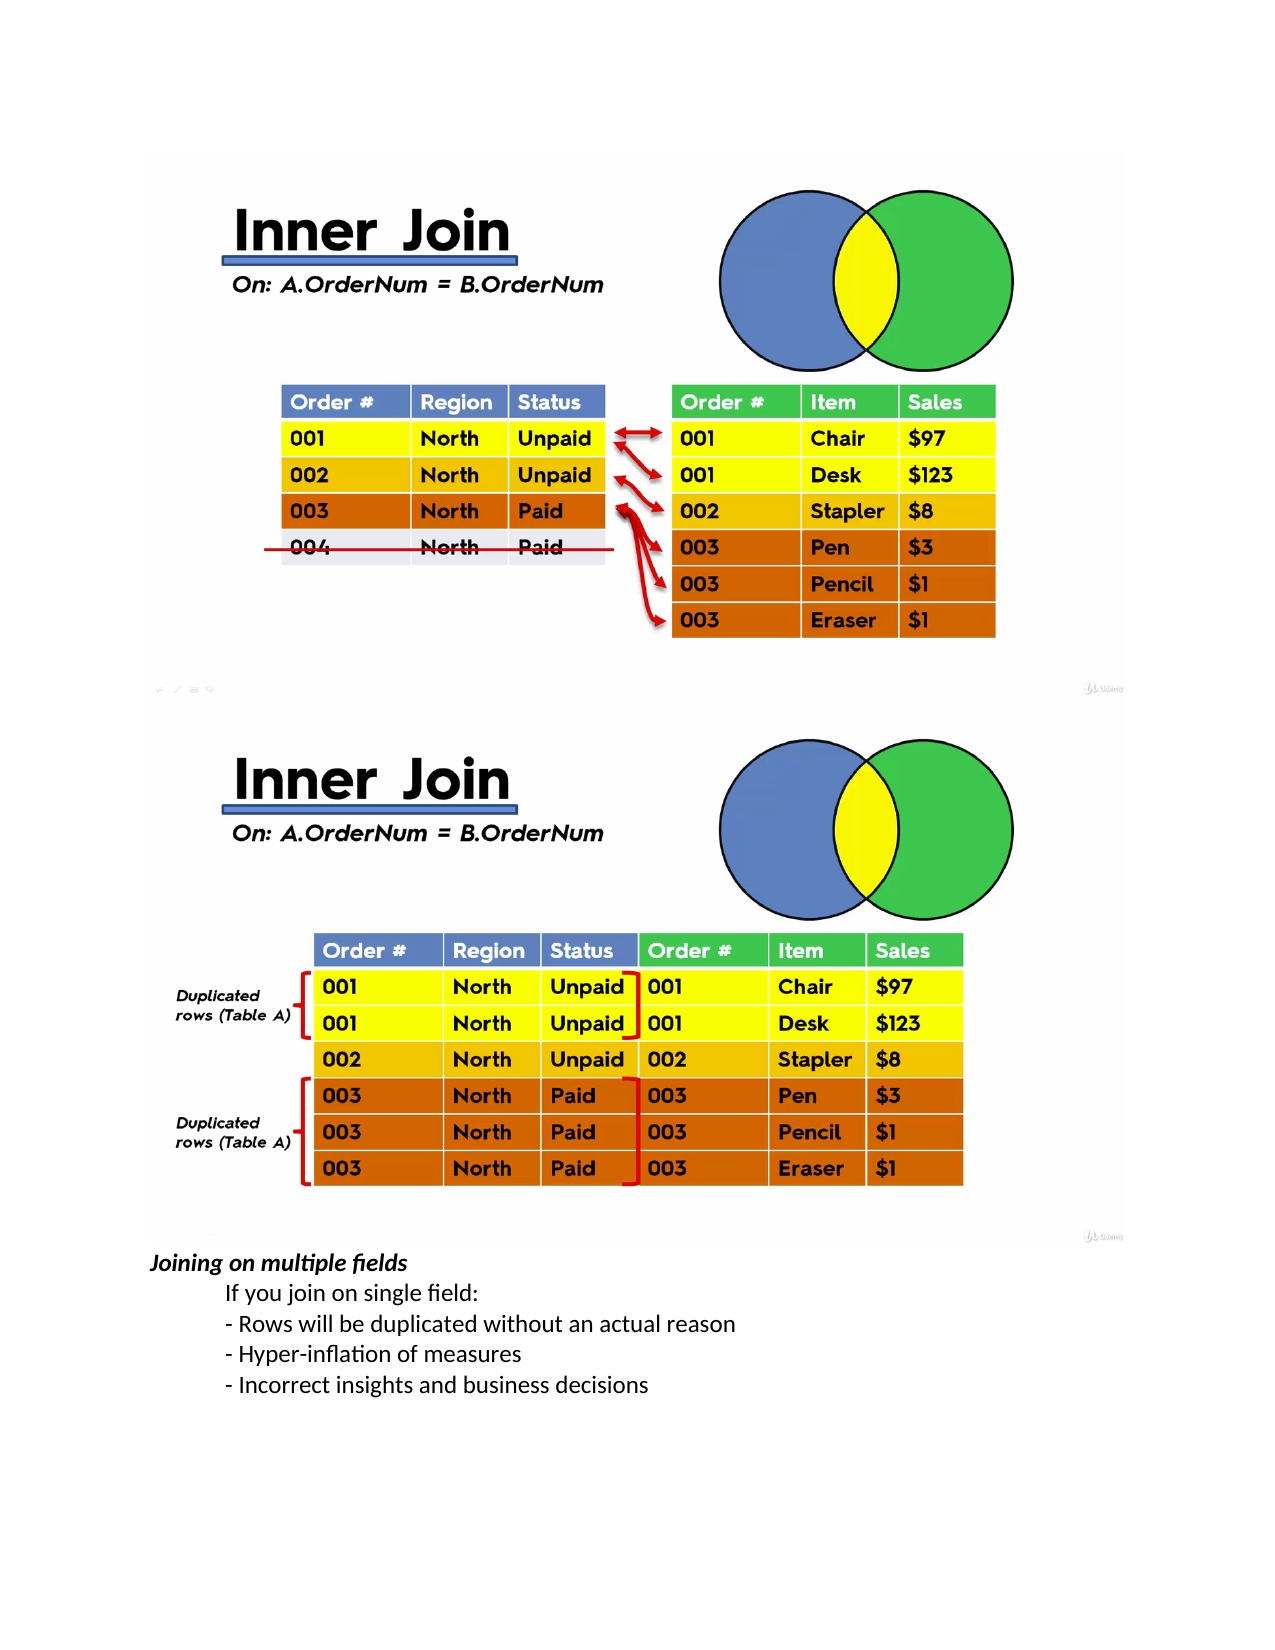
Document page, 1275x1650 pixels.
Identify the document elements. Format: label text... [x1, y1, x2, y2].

picture [150, 150, 1125, 1247]
text - Incorrect insights and business decisions [150, 1369, 1125, 1399]
text If you join on single field: [150, 1277, 1125, 1308]
text - Hyper-inflation of measures [150, 1338, 1125, 1369]
text Joining on multiple fields [150, 1247, 1125, 1277]
text - Rows will be duplicated without an actual reason [150, 1308, 1125, 1338]
